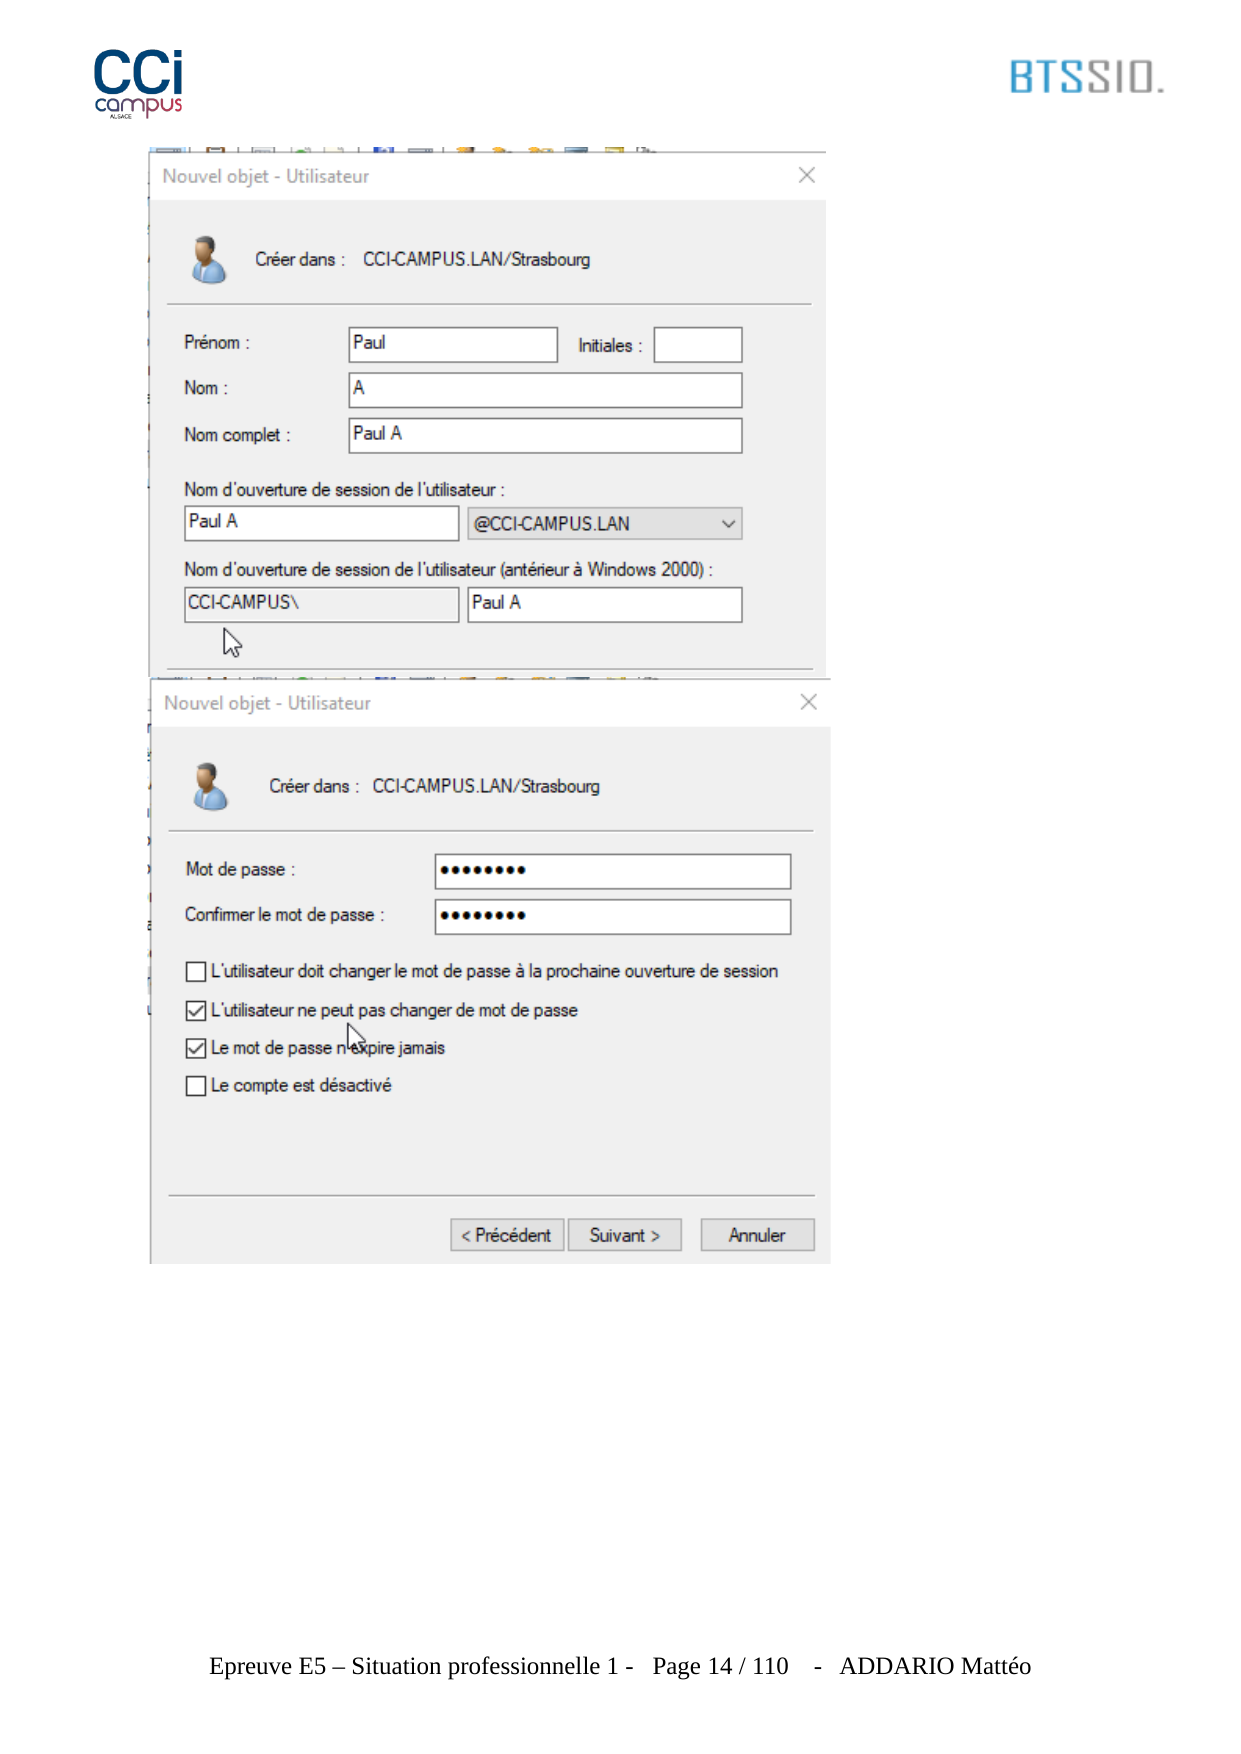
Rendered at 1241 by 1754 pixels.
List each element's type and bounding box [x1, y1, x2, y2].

picture [147, 147, 831, 1264]
picture [1004, 46, 1169, 104]
picture [81, 45, 195, 123]
